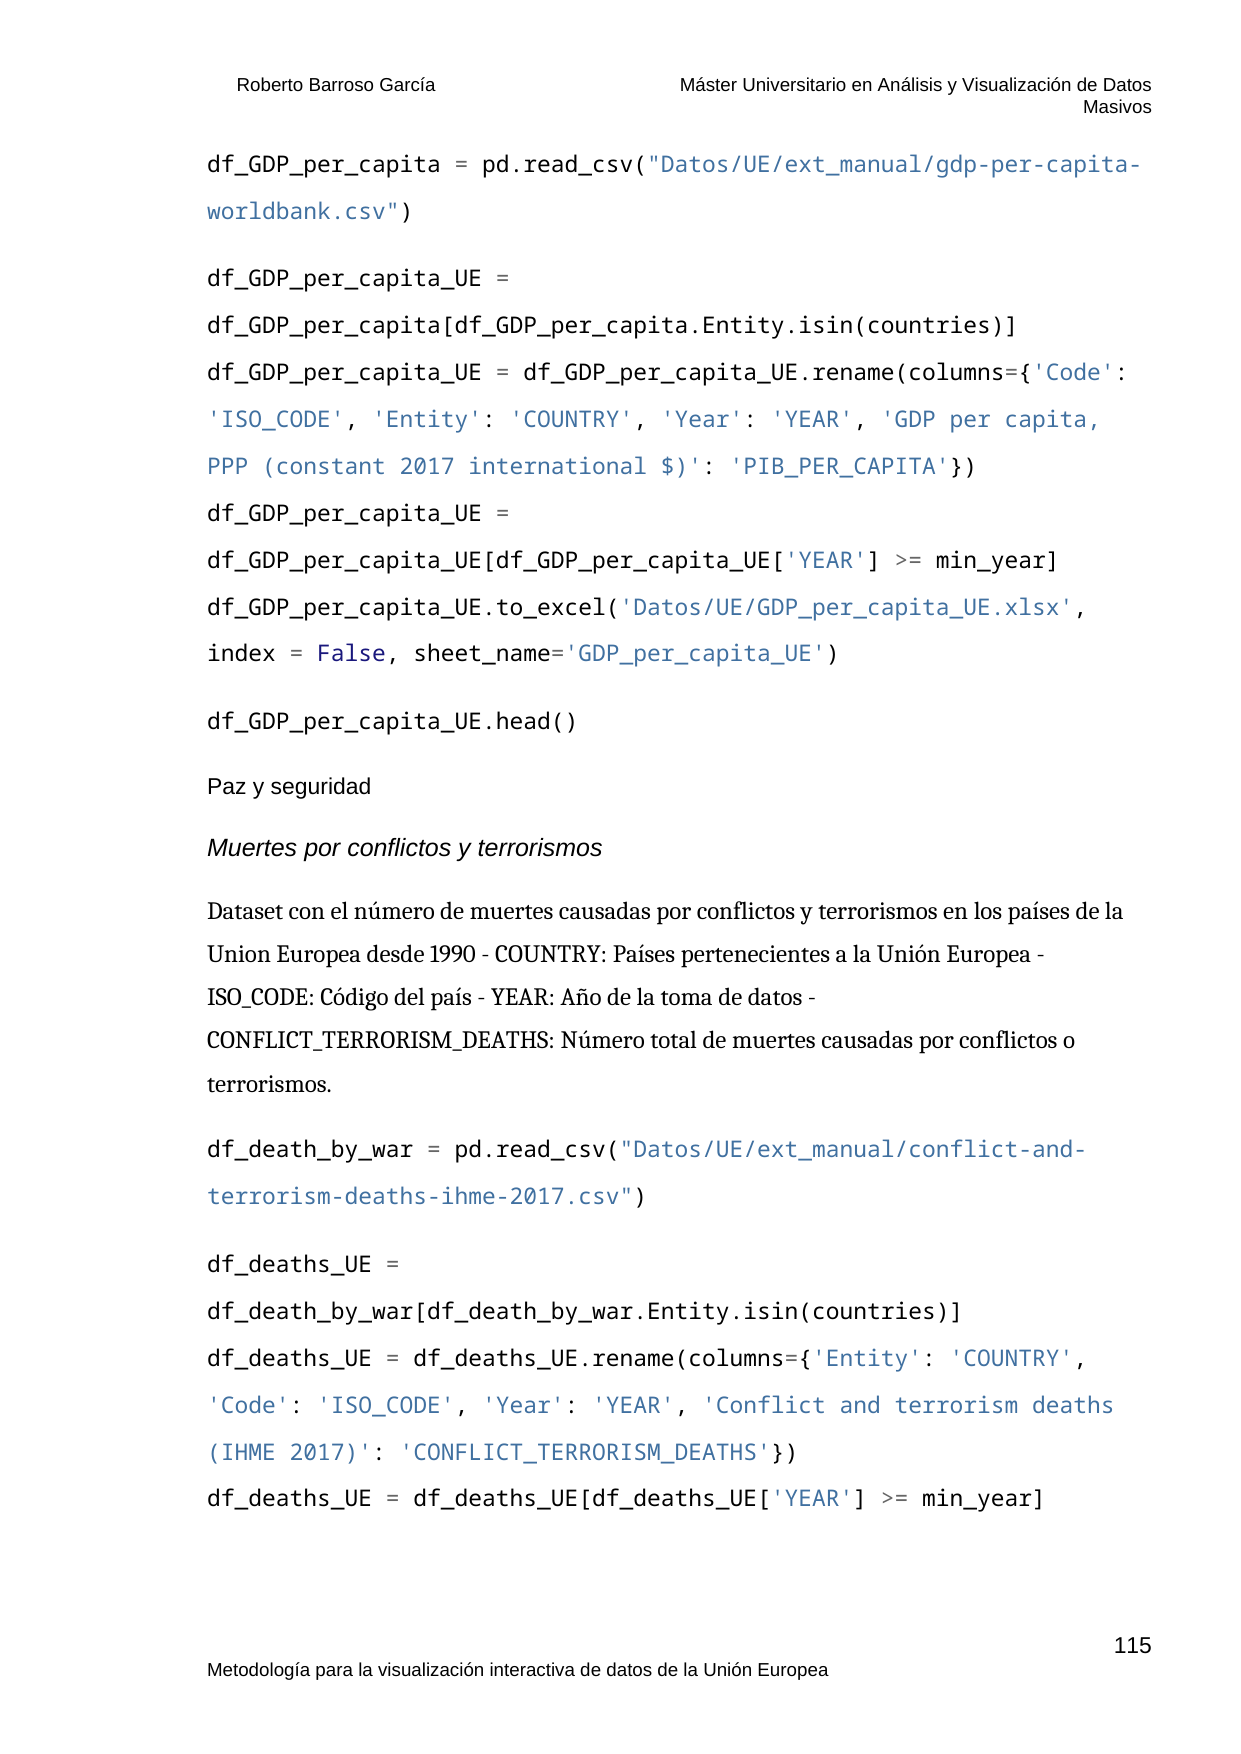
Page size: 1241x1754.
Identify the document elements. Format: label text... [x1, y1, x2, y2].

text Dataset con el número de muertes causadas por conflictos y terrorismos en los países de la Union Europea desde 1990 - COUNTRY: Países pertenecientes a la Unión Europea - ISO_CODE: Código del país - YEAR: Año de la toma de datos - CONFLICT_TERRORISM_DEATHS: Número total de muertes causadas por conflictos o terrorismos. [207, 897, 1152, 1098]
text Paz y seguridad [207, 773, 1152, 799]
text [207, 1248, 1152, 1514]
text df_GDP_per_capita_UE.head() [207, 705, 1152, 736]
text Muertes por conflictos y terrorismos [207, 833, 1152, 862]
text df_death_by_war = pd.read_csv("Datos/UE/ext_manual/conflict-and-terrorism-deaths-ihme-2017.csv") [207, 1133, 1152, 1212]
text df_GDP_per_capita_UE = df_GDP_per_capita[df_GDP_per_capita.Entity.isin(countries)] df_GDP_per_capita_UE = df_GDP_per_capita_UE.rename(columns={'Code': 'ISO_CODE', 'Entity': 'COUNTRY', 'Year': 'YEAR', 'GDP per capita, PPP (constant 2017 international $)': 'PIB_PER_CAPITA'}) df_GDP_per_capita_UE = df_GDP_per_capita_UE[df_GDP_per_capita_UE['YEAR'] >= min_year] df_GDP_per_capita_UE.to_excel('Datos/UE/GDP_per_capita_UE.xlsx', index = False, sheet_name='GDP_per_capita_UE') [207, 262, 1152, 668]
text df_GDP_per_capita = pd.read_csv("Datos/UE/ext_manual/gdp-per-capita-worldbank.csv") [207, 148, 1152, 226]
